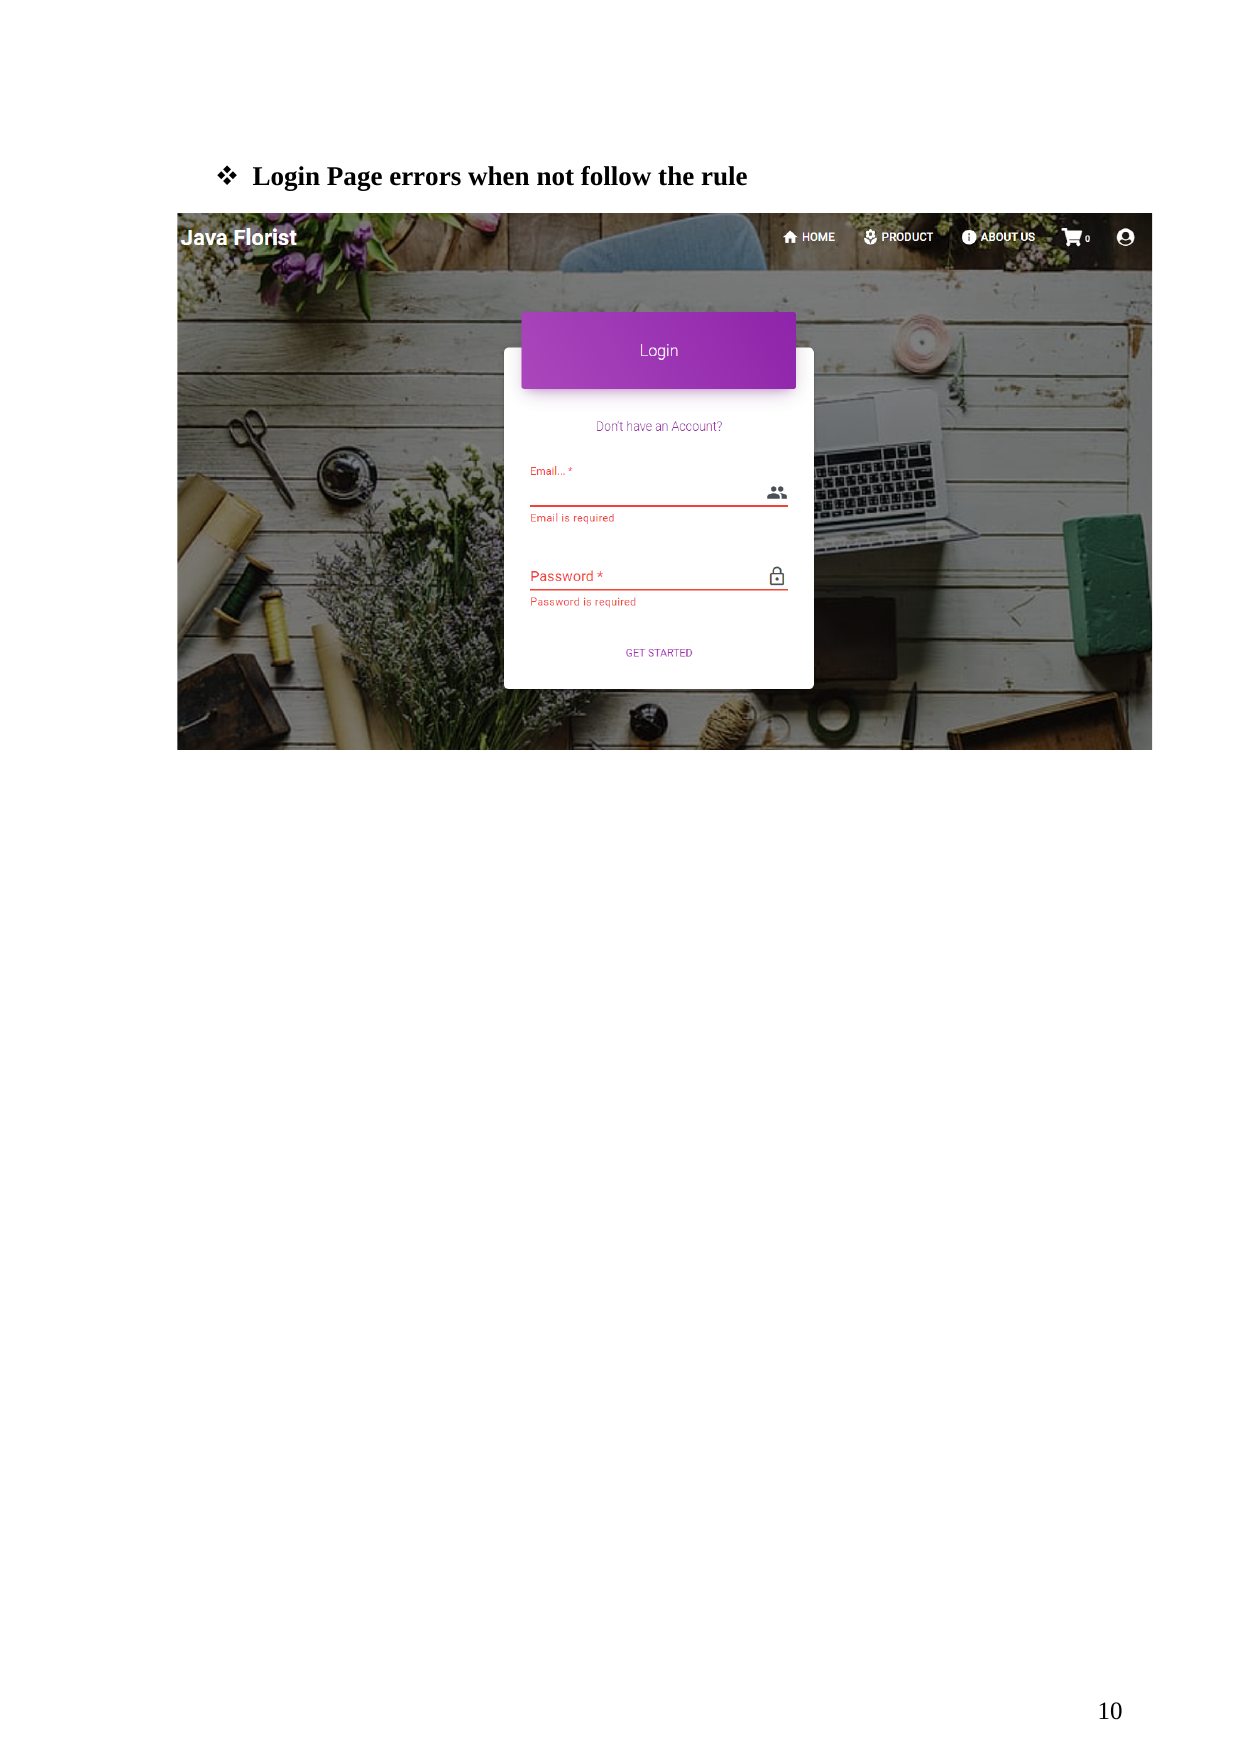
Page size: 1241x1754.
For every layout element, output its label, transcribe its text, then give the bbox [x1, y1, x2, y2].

picture [177, 213, 1153, 750]
text Login Page errors when not follow the rule [215, 160, 1122, 191]
